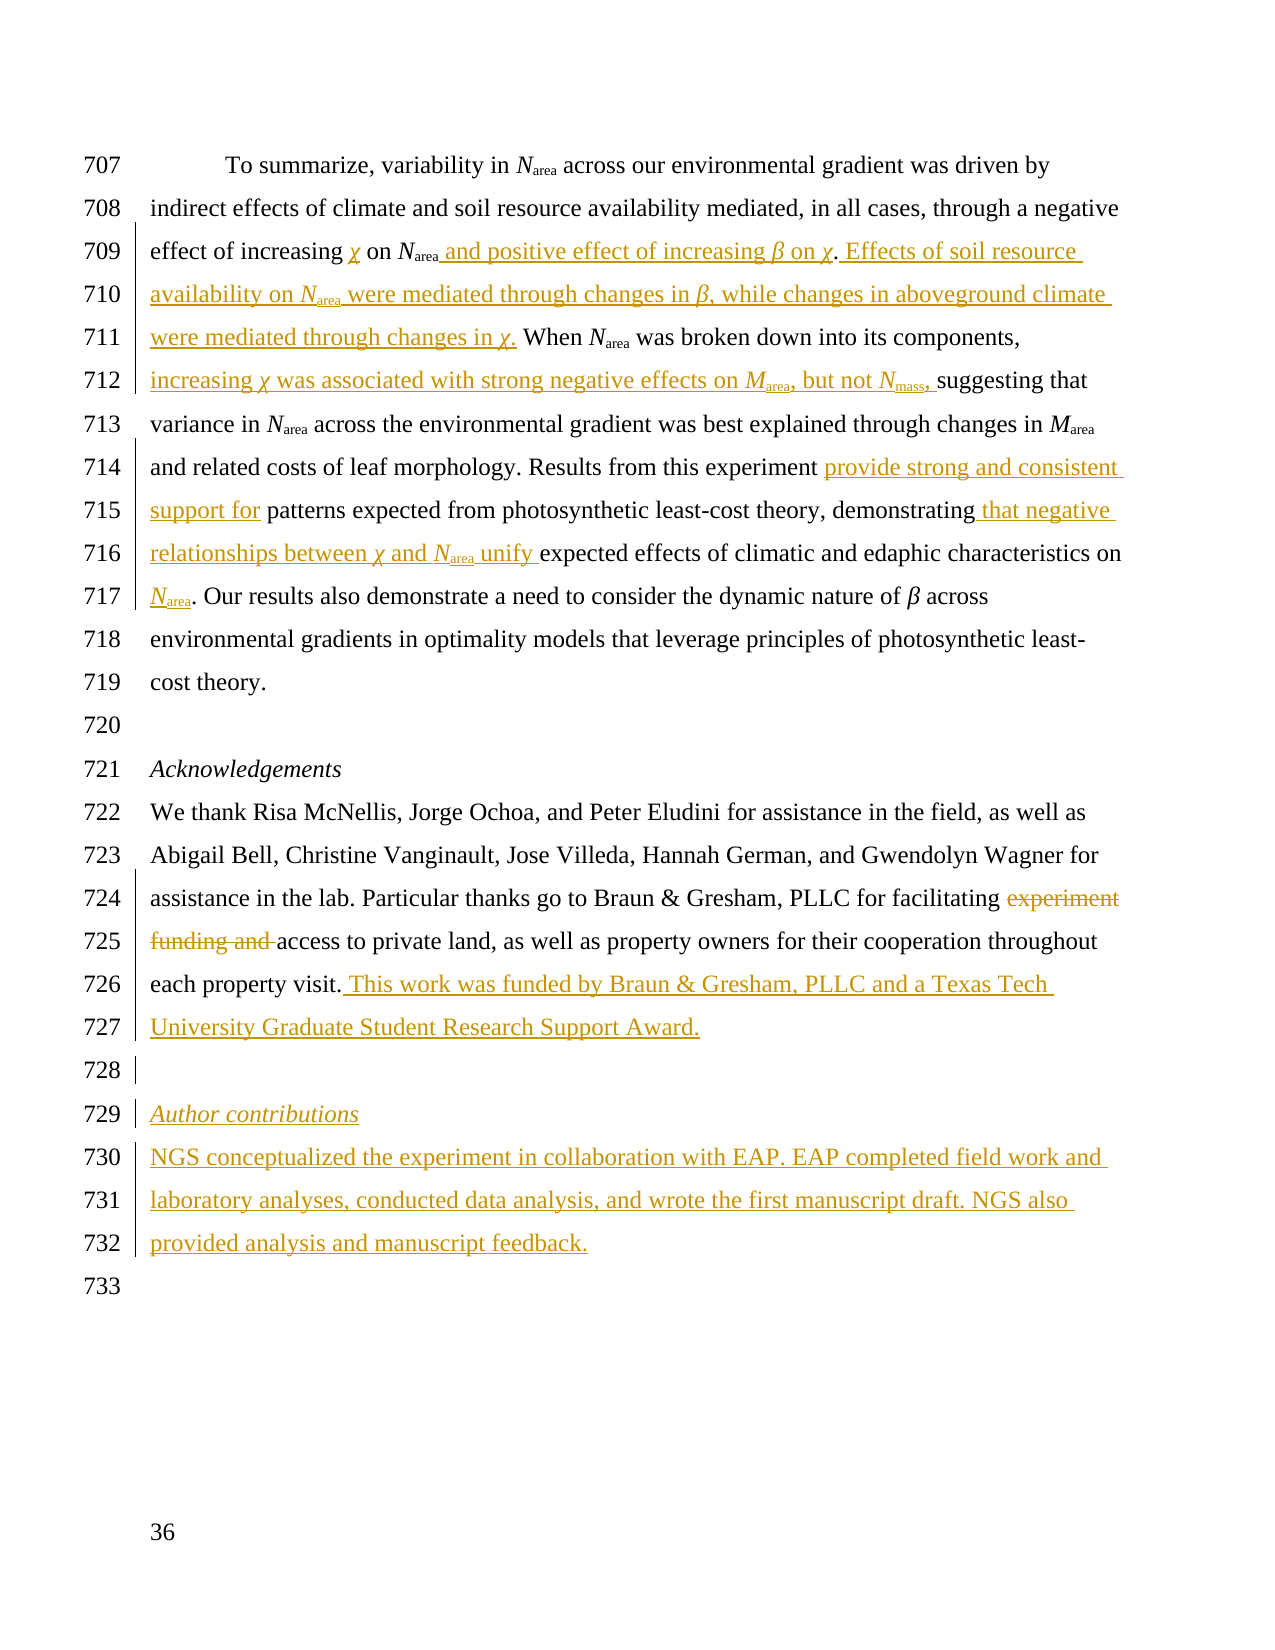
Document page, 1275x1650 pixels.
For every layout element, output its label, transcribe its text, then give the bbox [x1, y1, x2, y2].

text We thank Risa McNellis, Jorge Ochoa, and Peter Eludini for assistance in the field, as well as Abigail Bell, Christine Vanginault, Jose Villeda, Hannah German, and Gwendolyn Wagner for assistance in the lab. Particular thanks go to Braun & Gresham, PLLC for facilitating access to private land, as well as property owners for their cooperation throughout each property visit. [150, 797, 1125, 1041]
text Acknowledgements [150, 754, 1125, 782]
text To summarize, variability in Narea across our environmental gradient was driven by indirect effects of climate and soil resource availability mediated, in all cases, through a negative effect of increasing on Narea. When Narea was broken down into its components, suggesting that variance in Narea across the environmental gradient was best explained through changes in Marea and related costs of leaf morphology. Results from this experiment patterns expected from photosynthetic least-cost theory, demonstratingexpected effects of climatic and edaphic characteristics on. Our results also demonstrate a need to consider the dynamic nature of β across environmental gradients in optimality models that leverage principles of photosynthetic least-cost theory. [150, 150, 1125, 696]
